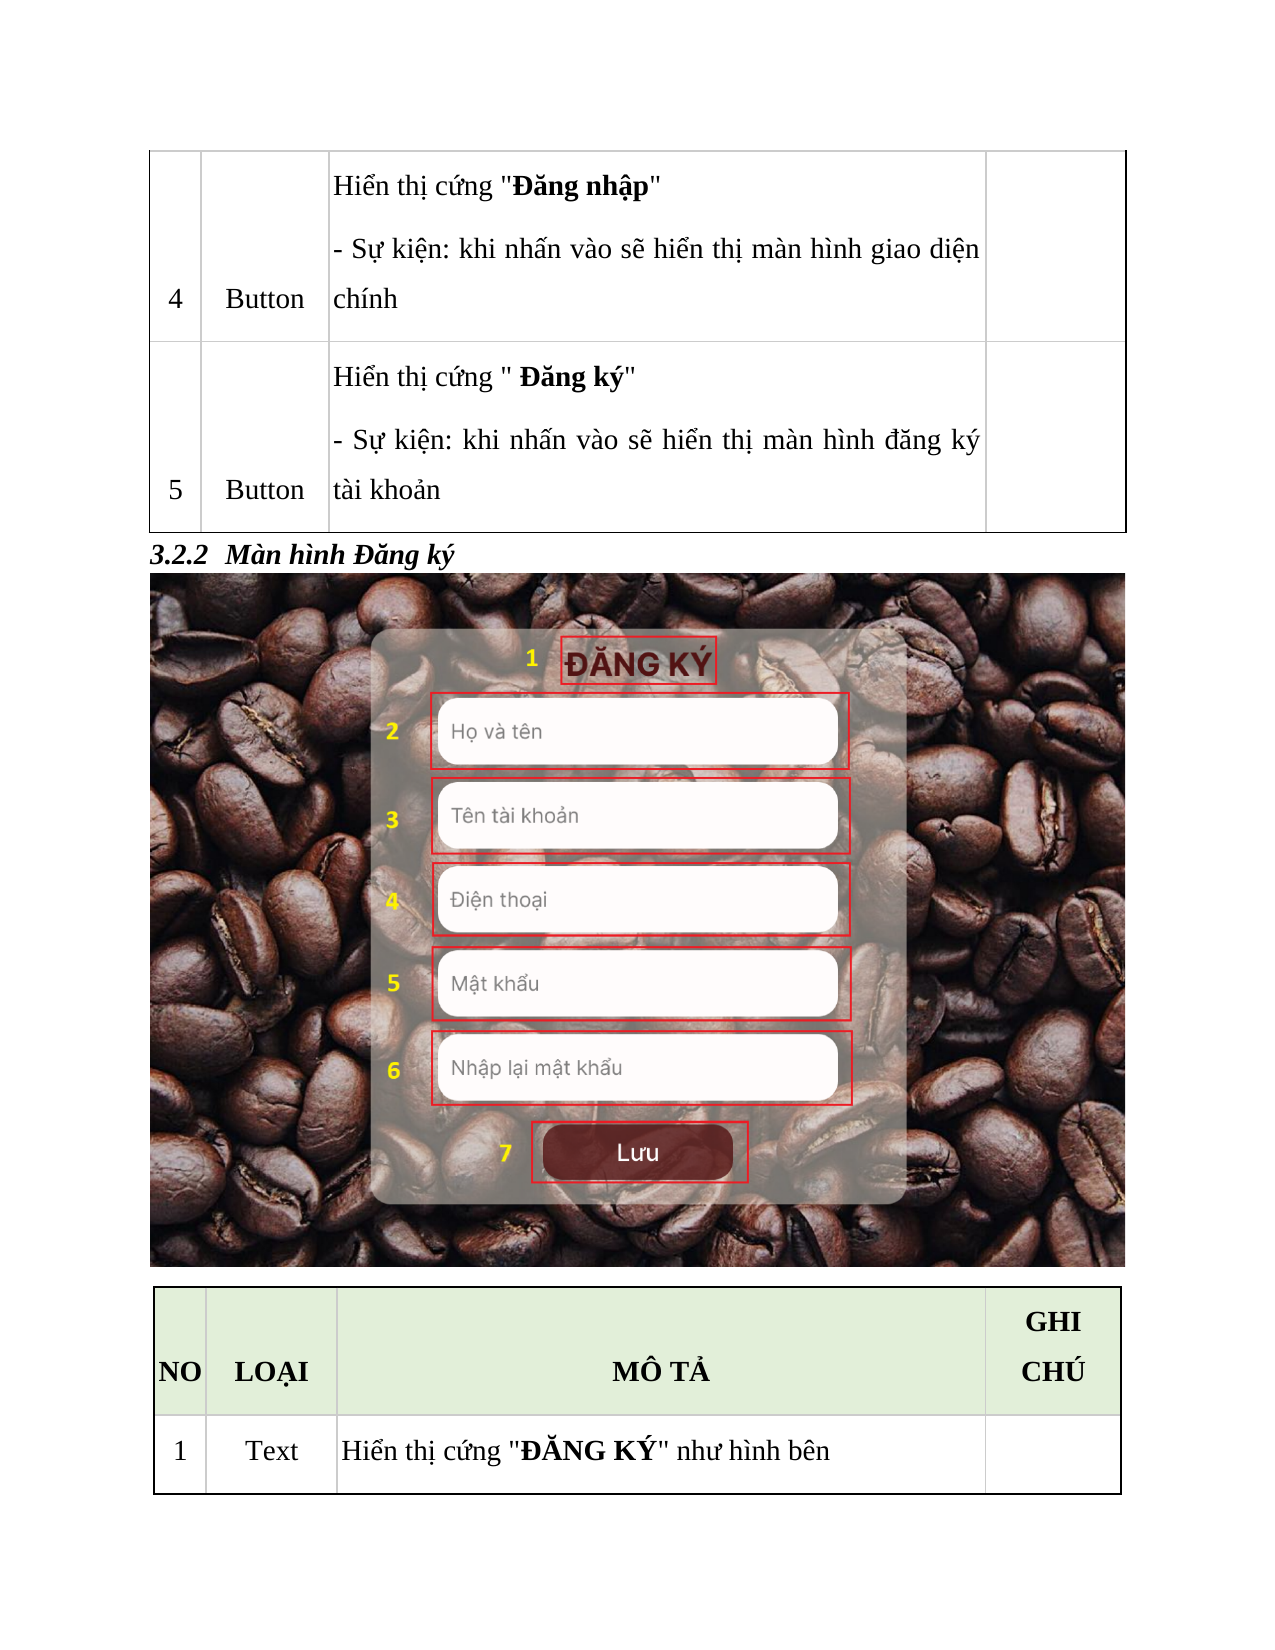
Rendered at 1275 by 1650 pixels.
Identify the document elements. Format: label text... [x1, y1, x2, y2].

table_cell [987, 152, 1125, 341]
table_cell Button [202, 152, 328, 341]
table_cell Hiển thị cứng "Đăng nhập" - Sự kiện: khi nhấn vào sẽ hiển thị màn hình giao diện chính [330, 152, 985, 341]
table_header MÔ TẢ [338, 1288, 985, 1414]
table_cell 5 [150, 342, 200, 532]
table_header GHI CHÚ [986, 1288, 1120, 1414]
table_cell [987, 342, 1125, 532]
picture [150, 573, 1125, 1267]
table_cell Button [202, 342, 328, 532]
table_cell Text [207, 1416, 336, 1493]
table_cell 4 [150, 152, 200, 341]
table_cell 1 [155, 1416, 205, 1493]
table_cell Hiển thị cứng "ĐĂNG KÝ" như hình bên [338, 1416, 985, 1493]
table_header NO [155, 1288, 205, 1414]
table_cell [986, 1416, 1120, 1493]
subtitle Màn hình Đăng ký [150, 537, 1125, 571]
table_cell Hiển thị cứng " Đăng ký" - Sự kiện: khi nhấn vào sẽ hiển thị màn hình đăng ký tài khoản [330, 342, 985, 532]
table_header LOẠI [207, 1288, 336, 1414]
